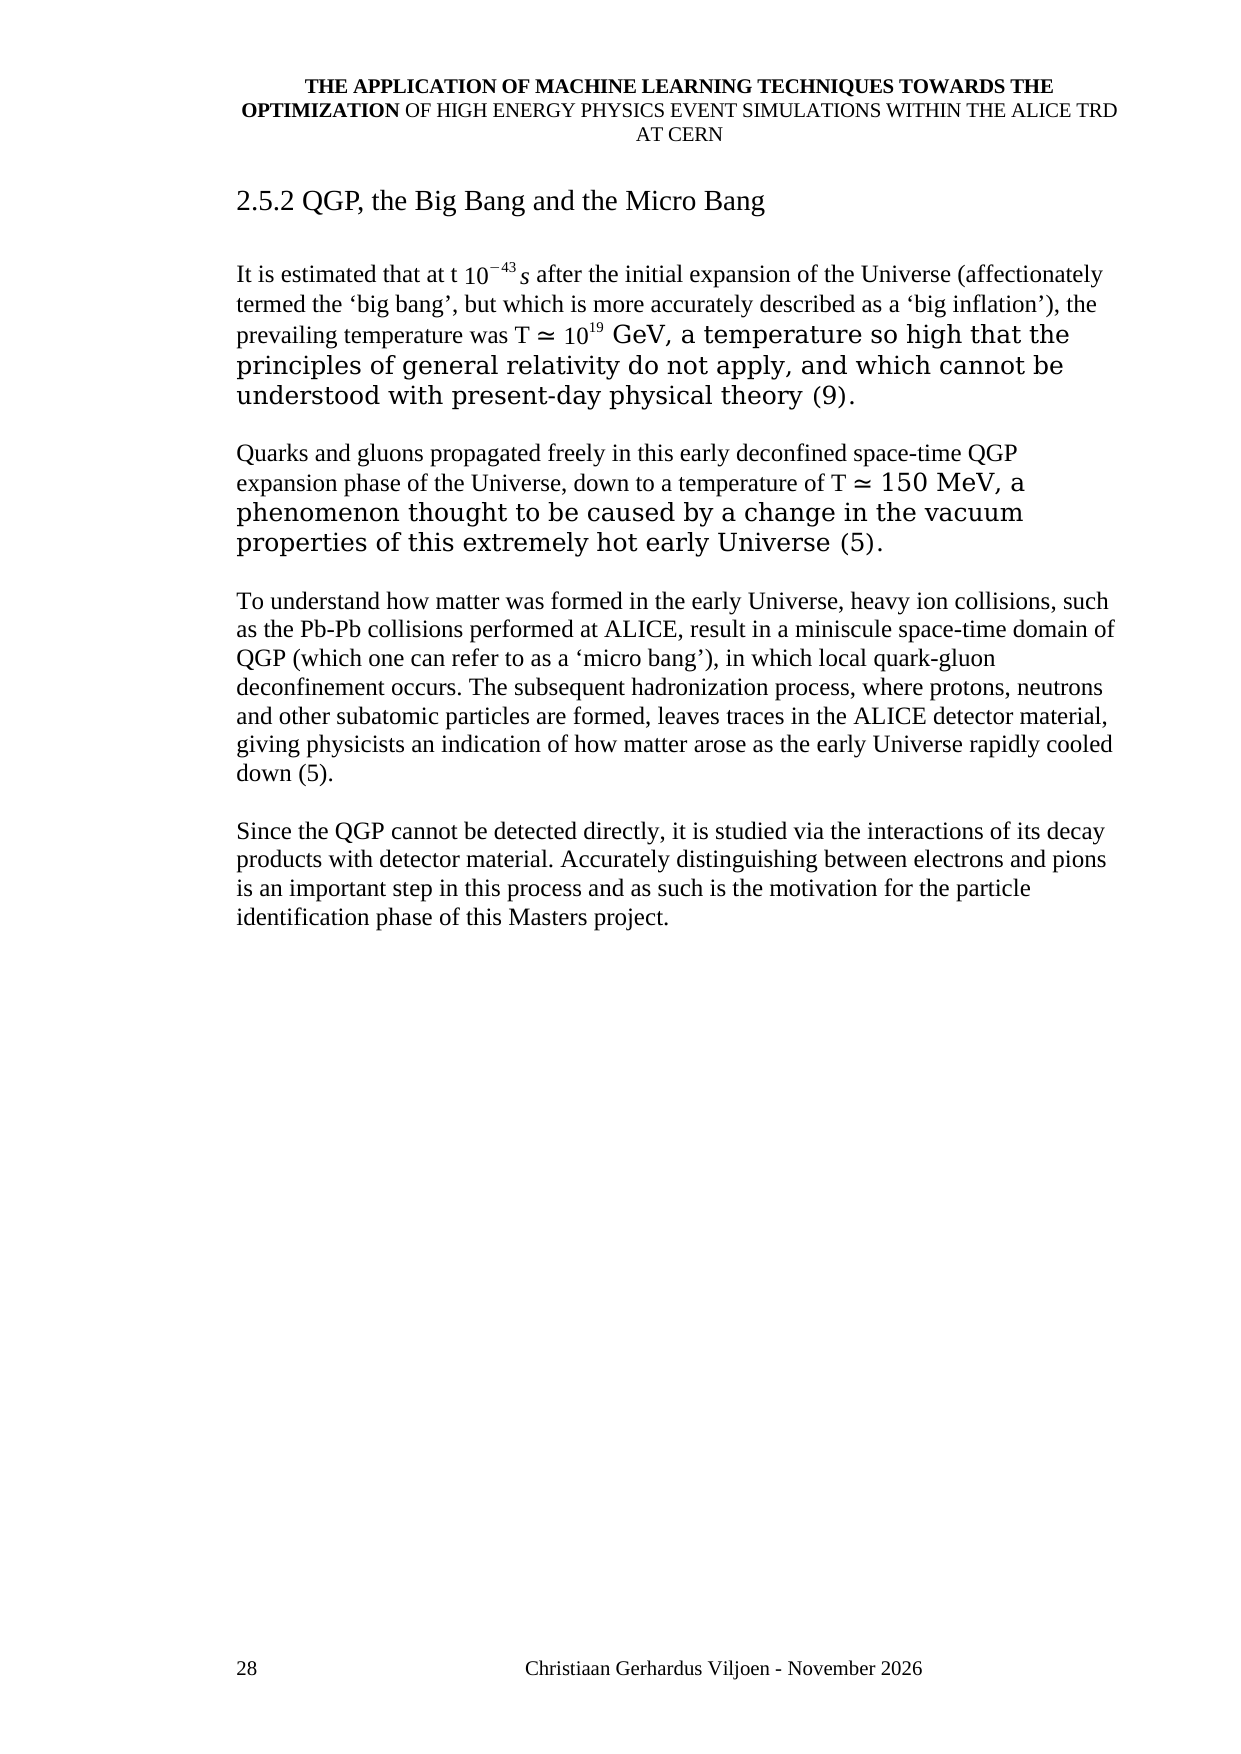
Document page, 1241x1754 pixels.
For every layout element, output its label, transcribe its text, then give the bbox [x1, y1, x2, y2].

subtitle QGP, the Big Bang and the Micro Bang [236, 183, 1122, 217]
text Quarks and gluons propagated freely in this early deconfined space-time QGP expansion phase of the Universe, down to a temperature of T ≃ 150 MeV, a phenomenon thought to be caused by a change in the vacuum properties of this extremely hot early Universe . [236, 438, 1122, 557]
text To understand how matter was formed in the early Universe, heavy ion collisions, such as the Pb-Pb collisions performed at ALICE, result in a miniscule space-time domain of QGP (which one can refer to as a ‘micro bang’), in which local quark-gluon deconfinement occurs. The subsequent hadronization process, where protons, neutrons and other subatomic particles are formed, leaves traces in the ALICE detector material, giving physicists an indication of how matter arose as the early Universe rapidly cooled down . [236, 586, 1122, 787]
text Since the QGP cannot be detected directly, it is studied via the interactions of its decay products with detector material. Accurately distinguishing between electrons and pions is an important step in this process and as such is the motivation for the particle identification phase of this Masters project. [236, 816, 1122, 931]
text It is estimated that at t after the initial expansion of the Universe (affectionately termed the ‘big bang’, but which is more accurately described as a ‘big inflation’), the prevailing temperature was T ≃ GeV, a temperature so high that the principles of general relativity do not apply, and which cannot be understood with present-day physical theory . [236, 258, 1122, 409]
